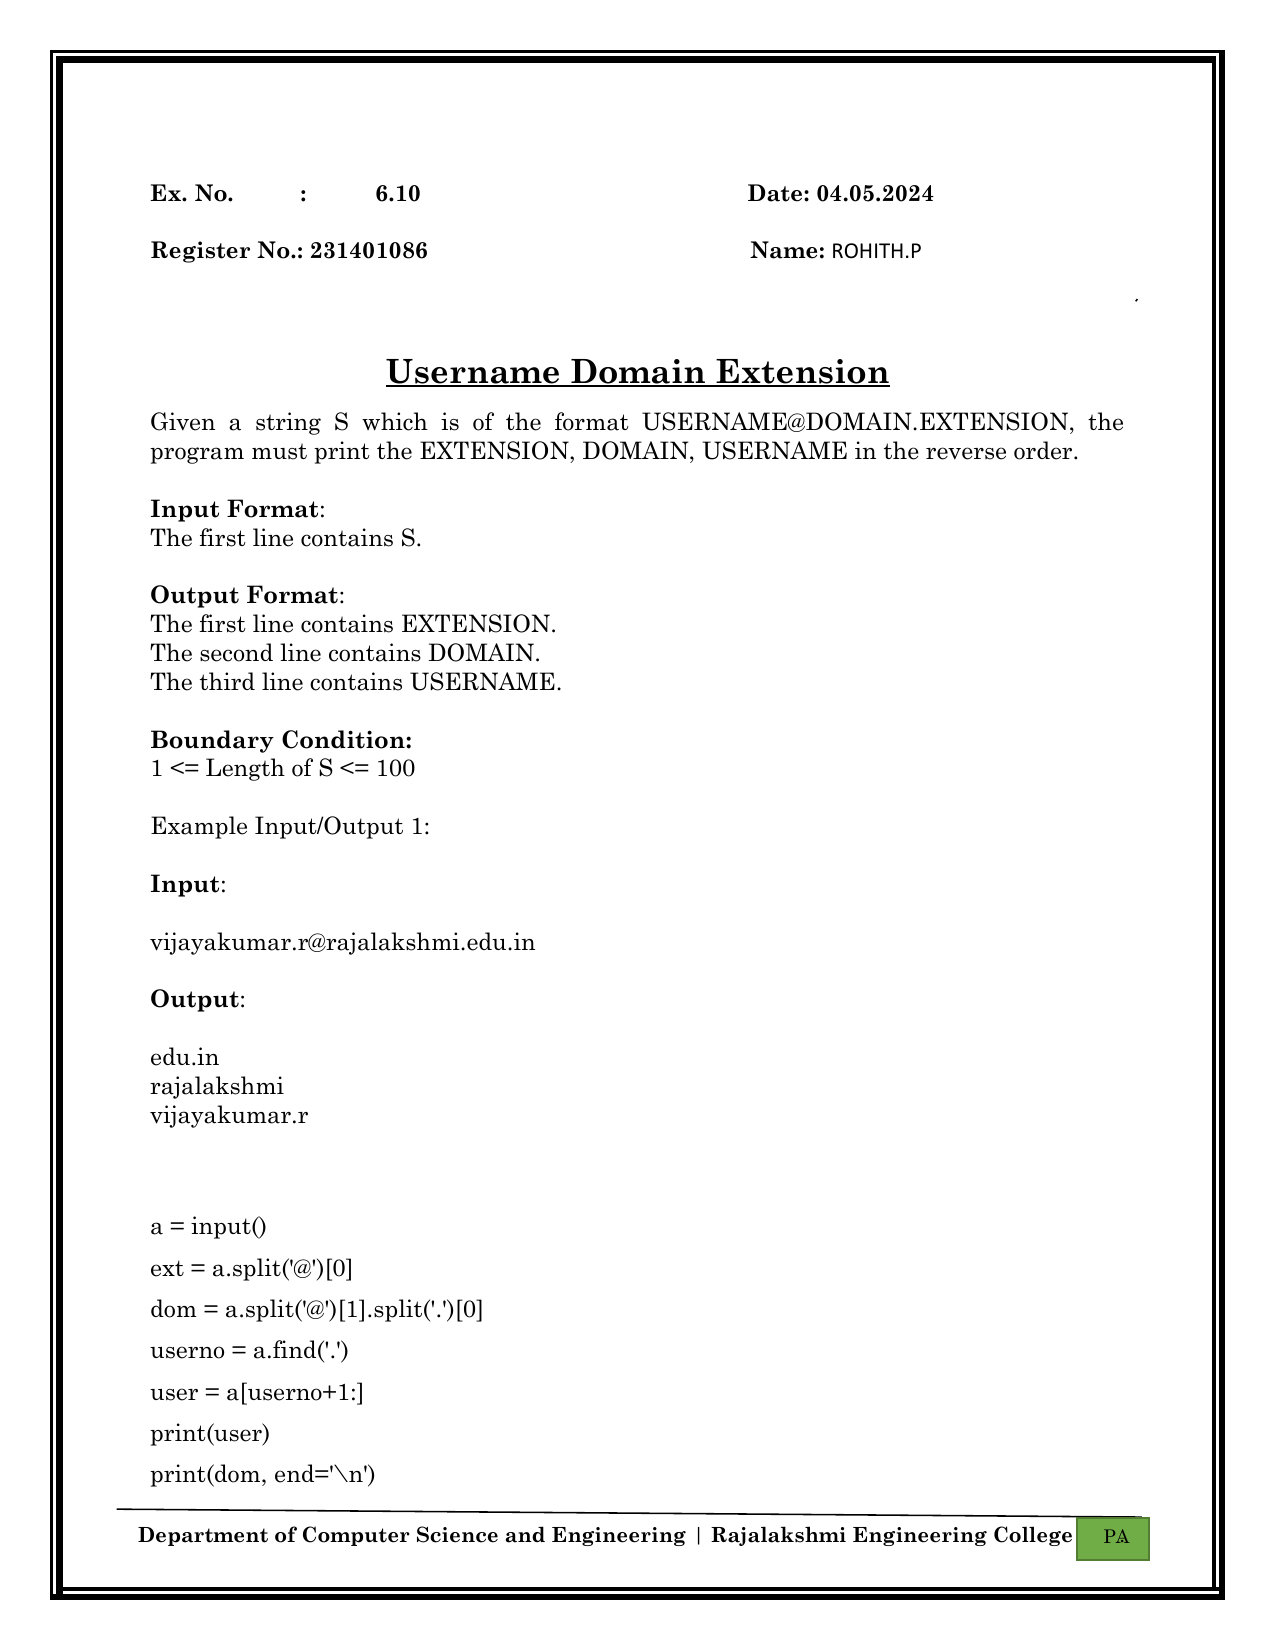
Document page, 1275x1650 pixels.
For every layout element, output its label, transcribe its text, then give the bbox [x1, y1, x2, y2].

text edu.in [150, 1042, 1125, 1071]
text ext = a.split('@')[0] [150, 1252, 1125, 1281]
text Output Format: [150, 580, 1125, 609]
text Input: [150, 869, 1125, 897]
text print(dom, end='\n') [150, 1459, 1125, 1488]
text Ex. No. : 6.10 Date: 04.05.2024 [150, 179, 1125, 207]
text a = input() [150, 1211, 1125, 1240]
text The first line contains S. [150, 522, 1125, 551]
text Given a string S which is of the format USERNAME@DOMAIN.EXTENSION, the program must print the EXTENSION, DOMAIN, USERNAME in the reverse order. [150, 407, 1125, 465]
text Boundary Condition: [150, 724, 1125, 753]
text rajalakshmi [150, 1071, 1125, 1099]
text The second line contains DOMAIN. [150, 638, 1125, 667]
text dom = a.split('@')[1].split('.')[0] [150, 1294, 1125, 1323]
text userno = a.find('.') [150, 1335, 1125, 1364]
text vijayakumar.r@rajalakshmi.edu.in [150, 926, 1125, 955]
text Example Input/Output 1: [150, 811, 1125, 840]
text vijayakumar.r [150, 1099, 1125, 1128]
text Input Format: [150, 493, 1125, 522]
text Username Domain Extension [150, 350, 1125, 390]
text 1 <= Length of S <= 100 [150, 753, 1125, 782]
text user = a[userno+1:] [150, 1376, 1125, 1405]
text The first line contains EXTENSION. [150, 609, 1125, 638]
text Output: [150, 984, 1125, 1013]
text The third line contains USERNAME. [150, 667, 1125, 696]
text print(user) [150, 1418, 1125, 1447]
text Register No.: 231401086 Name: ROHITH.P [150, 236, 1125, 264]
